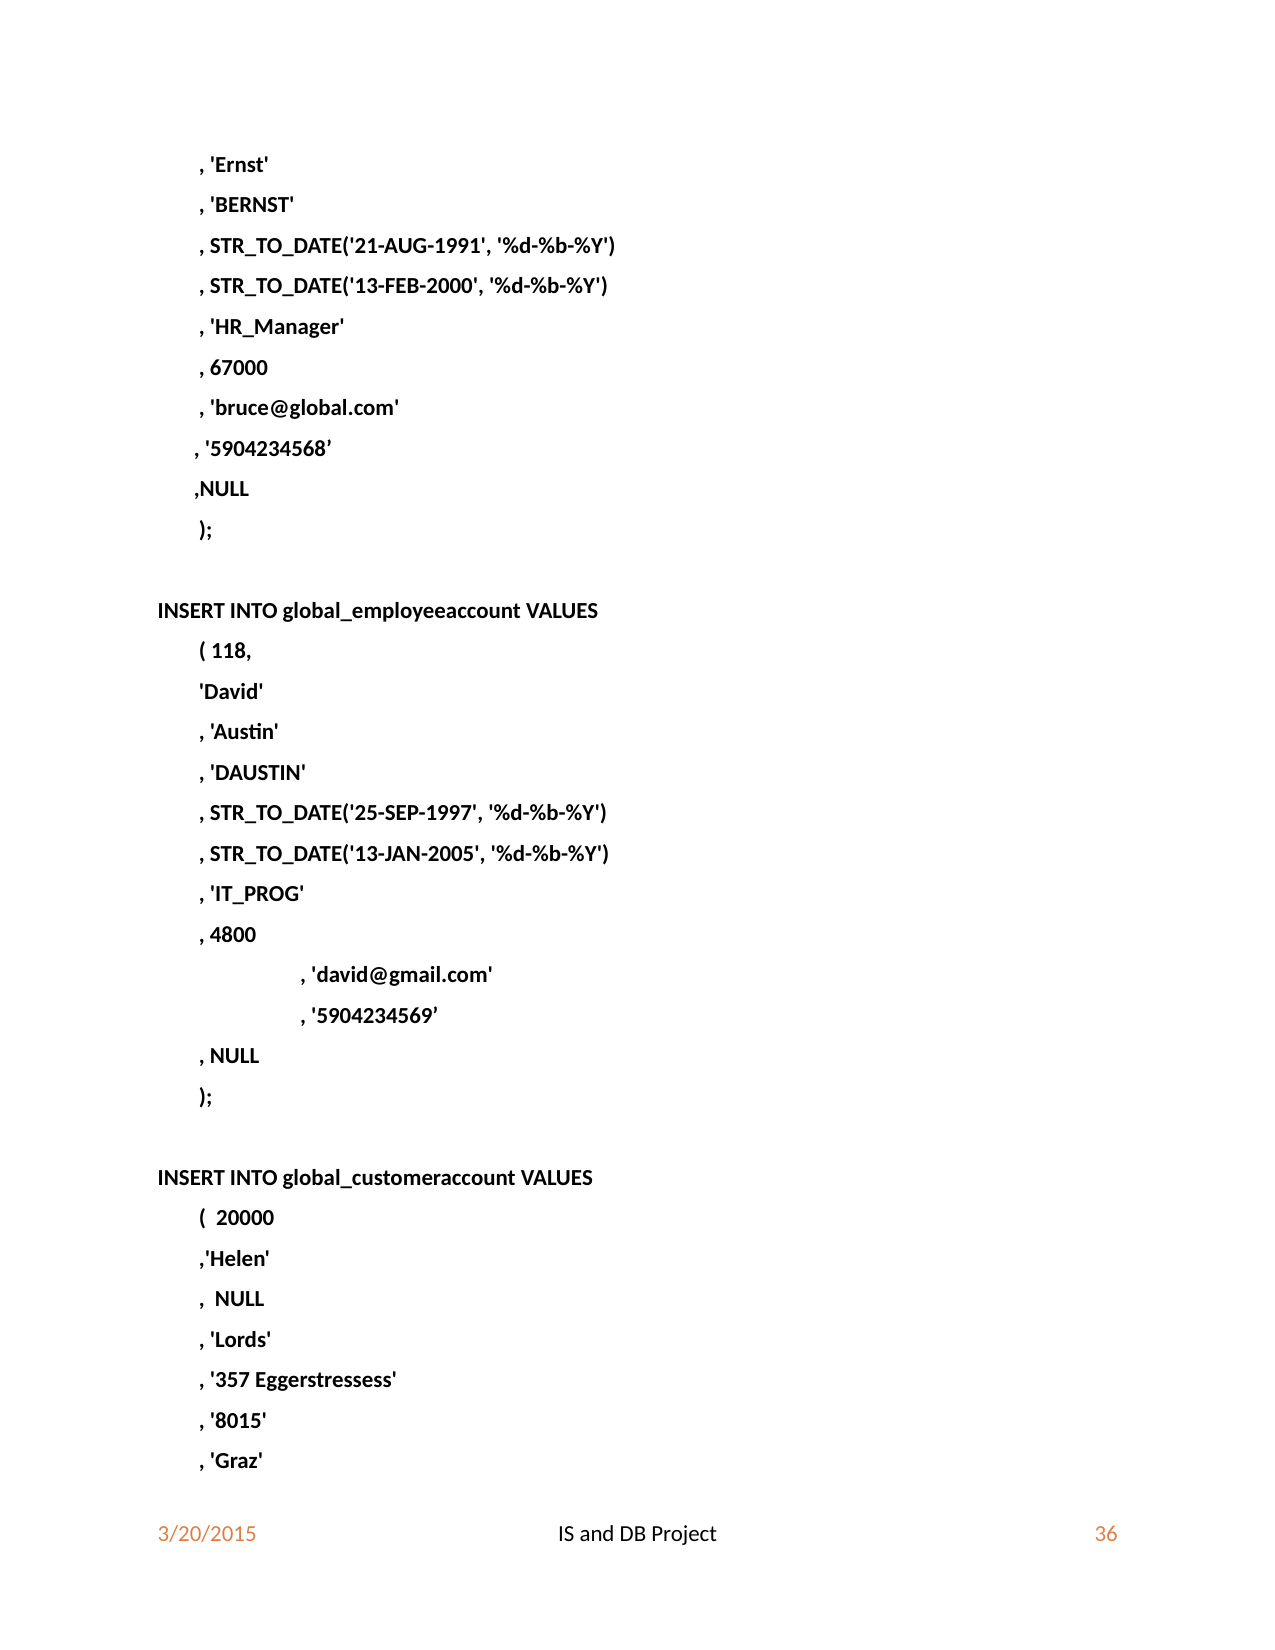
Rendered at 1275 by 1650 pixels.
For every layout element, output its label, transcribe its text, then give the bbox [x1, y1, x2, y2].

text , 'david@gmail.com' [157, 960, 1117, 988]
text , STR_TO_DATE('25-SEP-1997', '%d-%b-%Y') [157, 798, 1117, 826]
text ( 118, [157, 636, 1117, 664]
text , STR_TO_DATE('21-AUG-1991', '%d-%b-%Y') [157, 231, 1117, 259]
text , NULL [157, 1284, 1117, 1313]
text , STR_TO_DATE('13-FEB-2000', '%d-%b-%Y') [157, 272, 1117, 299]
text ,NULL [157, 474, 1117, 502]
text , '8015' [157, 1406, 1117, 1434]
text , 'DAUSTIN' [157, 758, 1117, 786]
text ); [157, 1082, 1117, 1110]
text , '357 Eggerstressess' [157, 1366, 1117, 1394]
text , '5904234568’ [157, 434, 1117, 462]
text , 'Ernst' [157, 150, 1117, 178]
text , 'Austin' [157, 717, 1117, 745]
text , STR_TO_DATE('13-JAN-2005', '%d-%b-%Y') [157, 839, 1117, 867]
text ,'Helen' [157, 1244, 1117, 1272]
text , 'HR_Manager' [157, 312, 1117, 340]
text , 'bruce@global.com' [157, 393, 1117, 421]
text , 'Lords' [157, 1325, 1117, 1353]
text , 'Graz' [157, 1447, 1117, 1475]
text , 'IT_PROG' [157, 879, 1117, 907]
text ); [157, 515, 1117, 543]
text , 67000 [157, 353, 1117, 381]
text INSERT INTO global_customeraccount VALUES [157, 1163, 1117, 1191]
text INSERT INTO global_employeeaccount VALUES [157, 596, 1117, 624]
text ( 20000 [157, 1203, 1117, 1232]
text 'David' [157, 677, 1117, 705]
text , NULL [157, 1041, 1117, 1069]
text , '5904234569’ [157, 1001, 1117, 1029]
text , 'BERNST' [157, 191, 1117, 218]
text , 4800 [157, 920, 1117, 948]
